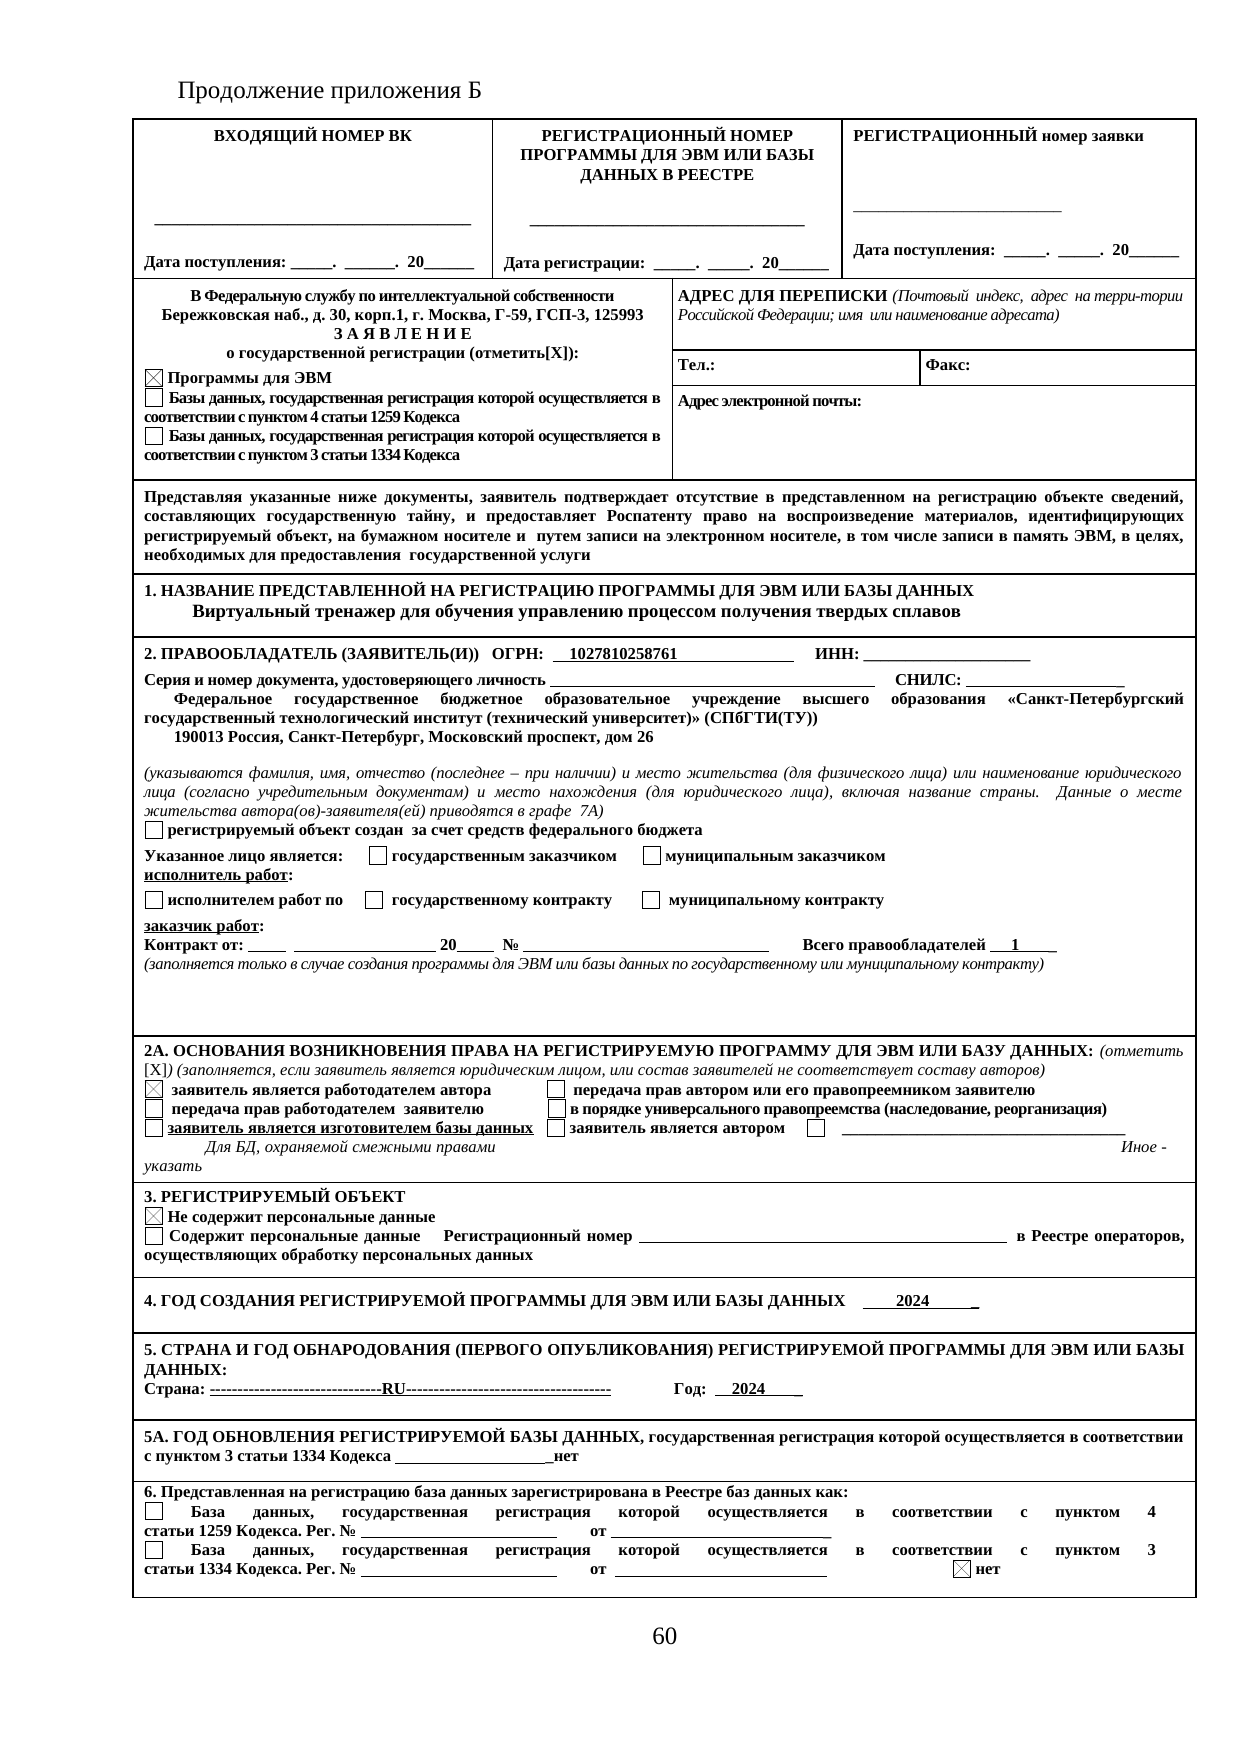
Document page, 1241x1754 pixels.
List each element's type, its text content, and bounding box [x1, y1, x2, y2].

table_cell 1. Название представленной на регистрацию ПРОГРАММы ДЛЯ ЭВМ ИЛИ БАЗЫ ДАННЫХ Виртуальный тренажер для обучения управлению процессом получения твердых сплавов [134, 575, 1195, 636]
table_header РЕГИСТРАЦИОННЫЙ номер заявки _________________________ Дата поступления: _____. _____. 20______ [843, 120, 1195, 278]
table_cell Факс: [921, 351, 1195, 384]
table_cell 4. ГОД СОЗДАНИЯ РЕГИСТРИРУЕМОЙ ПРОГРАММЫ ДЛЯ ЭВМ ИЛИ БАЗЫ ДАННЫХ 2024 _ [134, 1278, 1195, 1332]
table_cell Адрес электронной почты: [673, 386, 1195, 479]
table_cell АДРЕС ДЛЯ ПЕРЕПИСКИ (Почтовый индекс, адрес на терри-тории Российской Федерации; имя или наименование адресата) [673, 279, 1195, 349]
table_cell 2. ПРАВООБЛАДАТЕЛЬ (ЗАЯВИТЕЛЬ(И)) ОГРН: 1027810258761 ИНН: ____________________ Серия и номер документа, удостоверяющего личность СНИЛС: _ Федеральное государственное бюджетное образовательное учреждение высшего образования «Санкт-Петербургский государственный технологический институт (технический университет)» (СПбГТИ(ТУ)) 190013 Россия, Санкт-Петербург, Московский проспект, дом 26 (указываются фамилия, имя, отчество (последнее – при наличии) и место жительства (для физического лица) или наименование юридического лица (согласно учредительным документам) и место нахождения (для юридического лица), включая название страны. Данные о месте жительства автора(ов)-заявителя(ей) приводятся в графе 7А) регистрируемый объект создан за счет средств федерального бюджета Указанное лицо является: государственным заказчиком муниципальным заказчиком исполнитель работ: исполнителем работ по государственному контракту муниципальному контракту заказчик работ: Контракт от: 20 № Всего правообладателей 1 _ (заполняется только в случае создания программы для ЭВМ или базы данных по государственному или муниципальному контракту) [134, 638, 1195, 1035]
table_header ВХОДЯЩИЙ НОМЕР ВК ______________________________________ Дата поступления: _____. ______. 20______ [134, 120, 492, 278]
table_cell 5А. ГОД ОБНОВЛЕНИЯ РЕГИСТРИРУЕМОЙ БАЗЫ ДАННЫХ, государственная регистрация которой осуществляется в соответствии с пунктом 3 статьи 1334 Кодекса _нет [134, 1421, 1195, 1481]
table_header РЕГИСТРАЦИОННЫЙ номер ПРОГРАММЫ ДЛЯ эвм или Базы Данных в РЕЕСТРЕ _________________________________ Дата регистрации: _____. _____. 20______ [493, 120, 841, 278]
table_cell В Федеральную службу по интеллектуальной собственности Бережковская наб., д. 30, корп.1, г. Москва, Г-59, ГСП-3, 125993 З А Я В Л Е Н И Е о государственной регистрации (отметить[X]): Программы для ЭВМ Базы данных, государственная регистрация которой осуществляется в соответствии с пунктом 4 статьи 1259 Кодекса Базы данных, государственная регистрация которой осуществляется в соответствии с пунктом 3 статьи 1334 Кодекса [134, 279, 672, 479]
table_cell 6. Представленная на регистрацию база данных зарегистрирована в Реестре баз данных как: База данных, государственная регистрация которой осуществляется в соответствии с пунктом 4 статьи 1259 Кодекса. Рег. № от _ База данных, государственная регистрация которой осуществляется в соответствии с пунктом 3 статьи 1334 Кодекса. Рег. № от нет [134, 1482, 1195, 1596]
table_cell 2А. ОСНОВАНИЯ ВОЗНИКНОВЕНИЯ ПРАВА НА РЕГИСТРИРУЕМУЮ ПРОГРАММУ ДЛЯ ЭВМ ИЛИ БАЗУ ДАННЫХ: (отметить [Х]) (заполняется, если заявитель является юридическим лицом, или состав заявителей не соответствует составу авторов) заявитель является работодателем автора передача прав автором или его правопреемником заявителю передача прав работодателем заявителю в порядке универсального правопреемства (наследование, реорганизация) заявитель является изготовителем базы данных заявитель является автором __________________________________ Для БД, охраняемой смежными правами Иное - указать [134, 1037, 1195, 1182]
table_cell Тел.: [673, 351, 919, 384]
table_cell Представляя указанные ниже документы, заявитель подтверждает отсутствие в представленном на регистрацию объекте сведений, составляющих государственную тайну, и предоставляет Роспатенту право на воспроизведение материалов, идентифицирующих регистрируемый объект, на бумажном носителе и путем записи на электронном носителе, в том числе записи в память ЭВМ, в целях, необходимых для предоставления государственной услуги [134, 481, 1195, 573]
table_cell 3. РЕГИСТРИРУЕМЫЙ ОБЪЕКТ Не содержит персональные данные Содержит персональные данные Регистрационный номер в Реестре операторов, осуществляющих обработку персональных данных [134, 1183, 1195, 1277]
table_cell 5. СТРАНА И ГОД ОБНАРОДОВАНИЯ (ПЕРВОГО ОПУБЛИКОВАНИЯ) РЕГИСТРИРУЕМОЙ ПРОГРАММЫ ДЛЯ ЭВМ ИЛИ БАЗЫ ДАННЫХ: Страна: -------------------------------RU------------------------------------- Год: 2024 _ [134, 1334, 1195, 1419]
